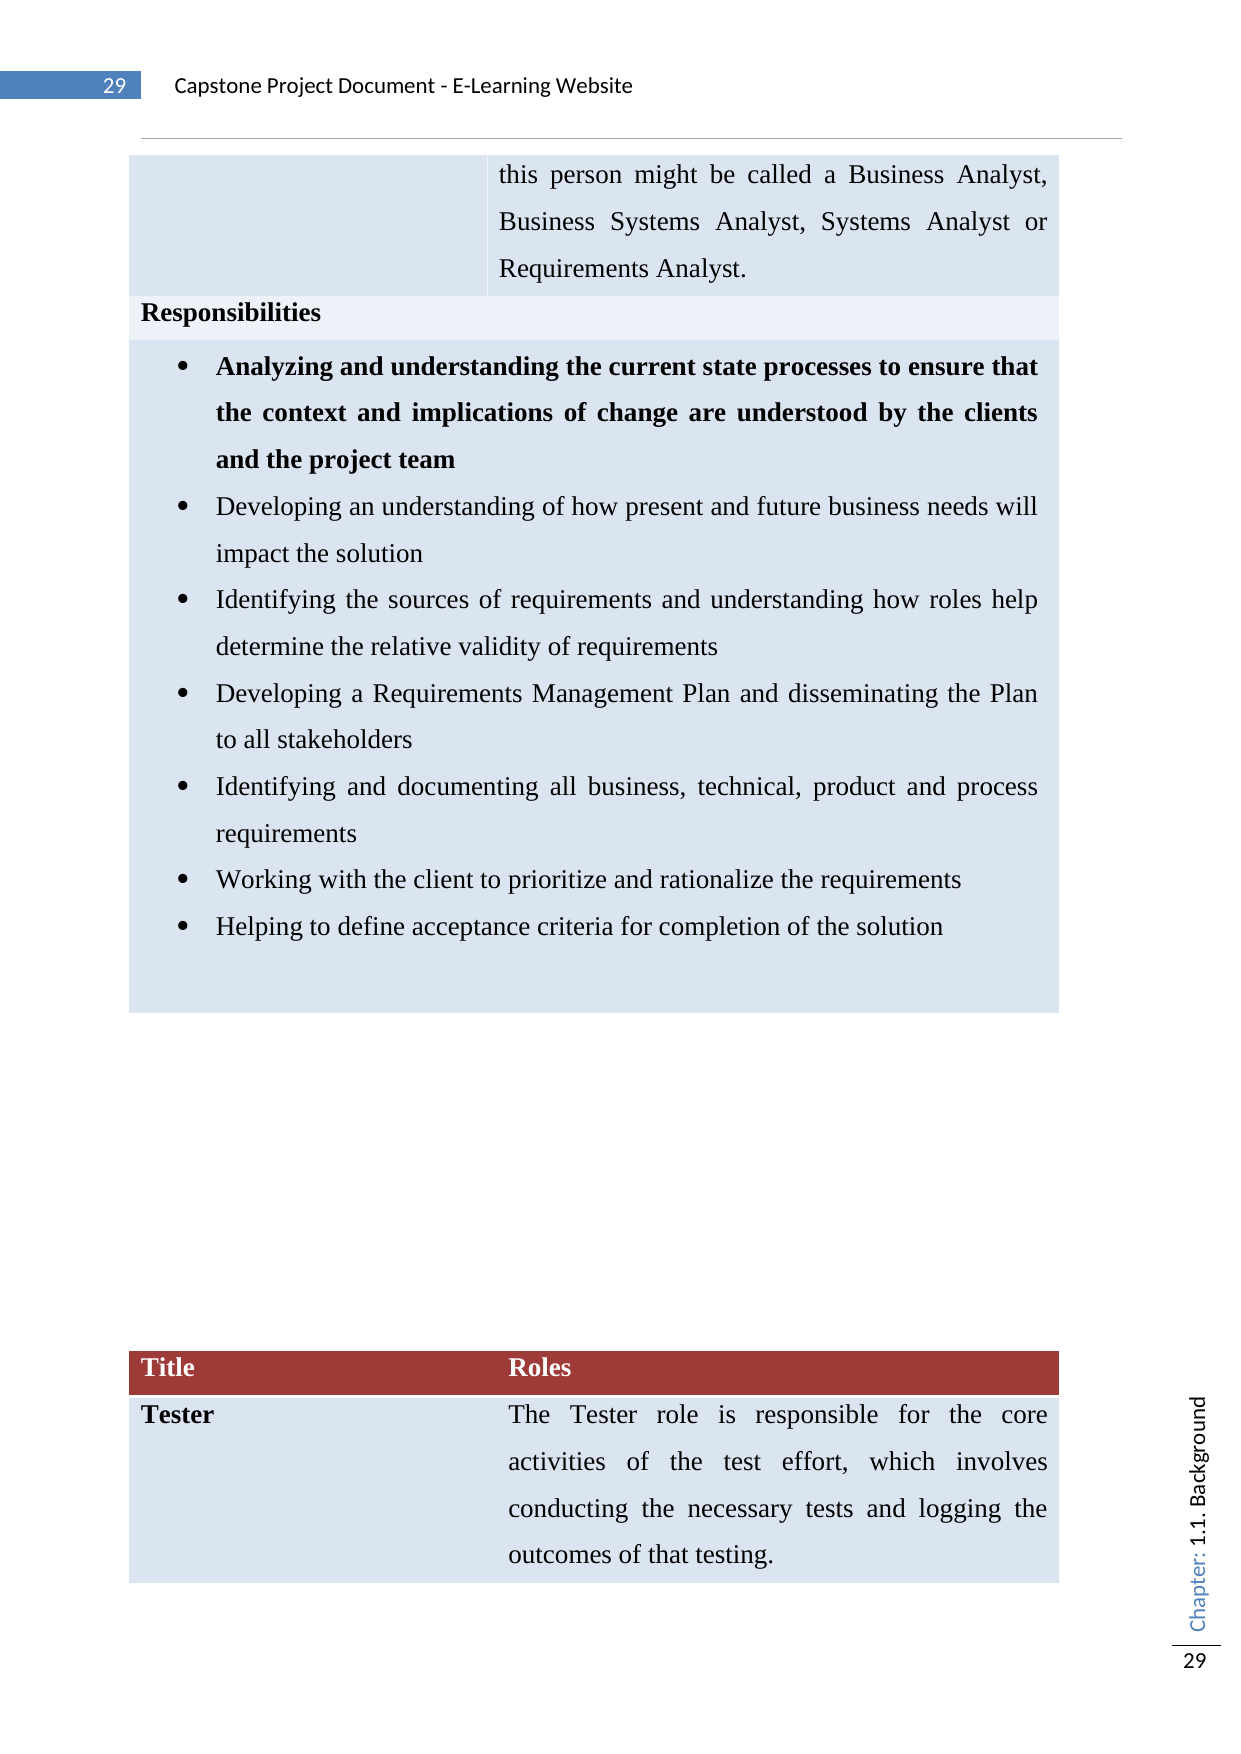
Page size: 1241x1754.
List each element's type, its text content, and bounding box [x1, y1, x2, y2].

table_cell The Tester role is responsible for the core activities of the test effort, which involves conducting the necessary tests and logging the outcomes of that testing. [497, 1398, 1059, 1583]
table_cell Tester [129, 1398, 497, 1583]
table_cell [488, 155, 1059, 296]
table_cell Analysis [129, 155, 487, 296]
table_header Roles [497, 1351, 1059, 1395]
table_header Title [129, 1351, 497, 1395]
table_cell Responsibilities [129, 296, 1059, 340]
table_cell Analyzing and understanding the current state processes to ensure that the context and implications of change are understood by the clients and the project team Developing an understanding of how present and future business needs will impact the solution Identifying the sources of requirements and understanding how roles help determine the relative validity of requirements Developing a Requirements Management Plan and disseminating the Plan to all stakeholders Identifying and documenting all business, technical, product and process requirements Working with the client to prioritize and rationalize the requirements Helping to define acceptance criteria for completion of the solution [129, 340, 1059, 1013]
